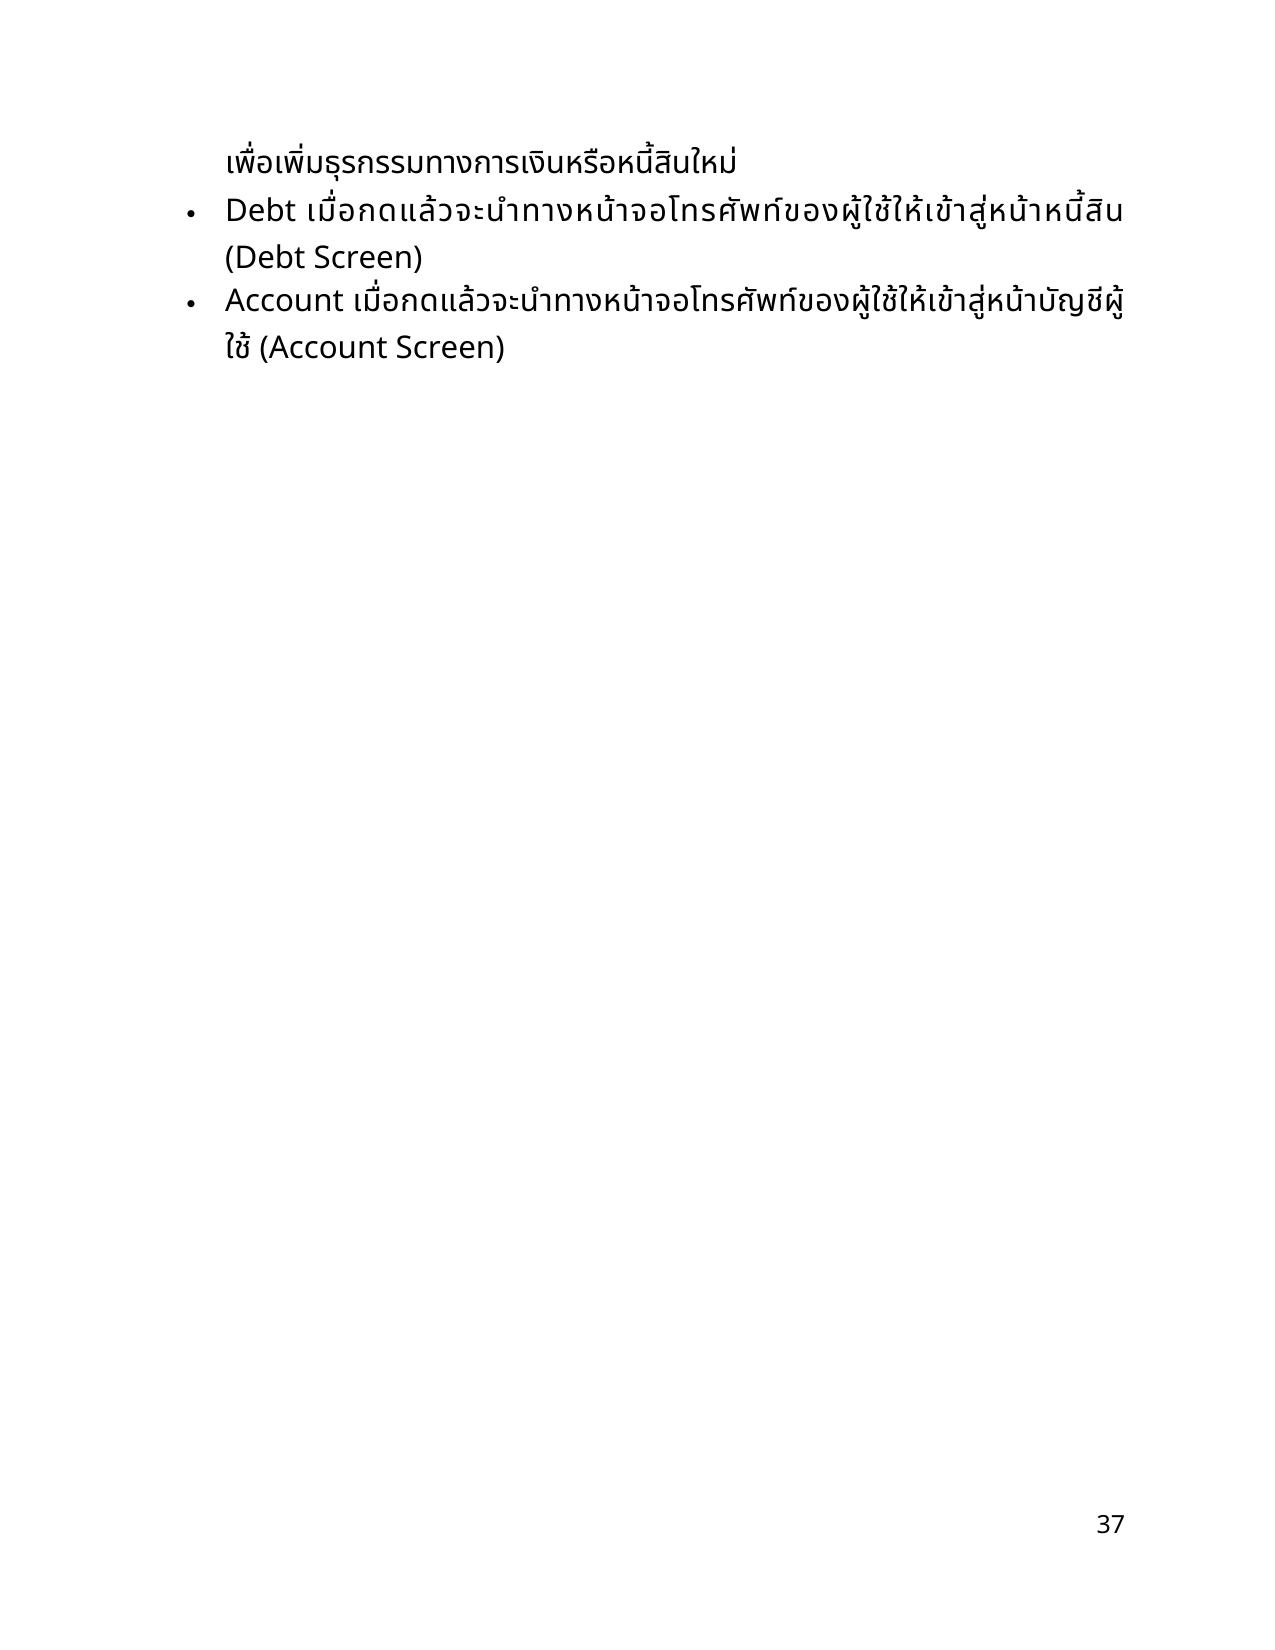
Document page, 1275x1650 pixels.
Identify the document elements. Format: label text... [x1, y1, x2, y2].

list Debt เมื่อกดแล้วจะนำทางหน้าจอโทรศัพท์ของผู้ใช้ให้เข้าสู่หน้าหนี้สิน (Debt Screen) [187, 188, 1125, 278]
text เพื่อเพิ่มธุรกรรมทางการเงินหรือหนี้สินใหม่ [225, 141, 1125, 188]
list Account เมื่อกดแล้วจะนำทางหน้าจอโทรศัพท์ของผู้ใช้ให้เข้าสู่หน้าบัญชีผู้ใช้ (Account Screen) [187, 278, 1125, 373]
